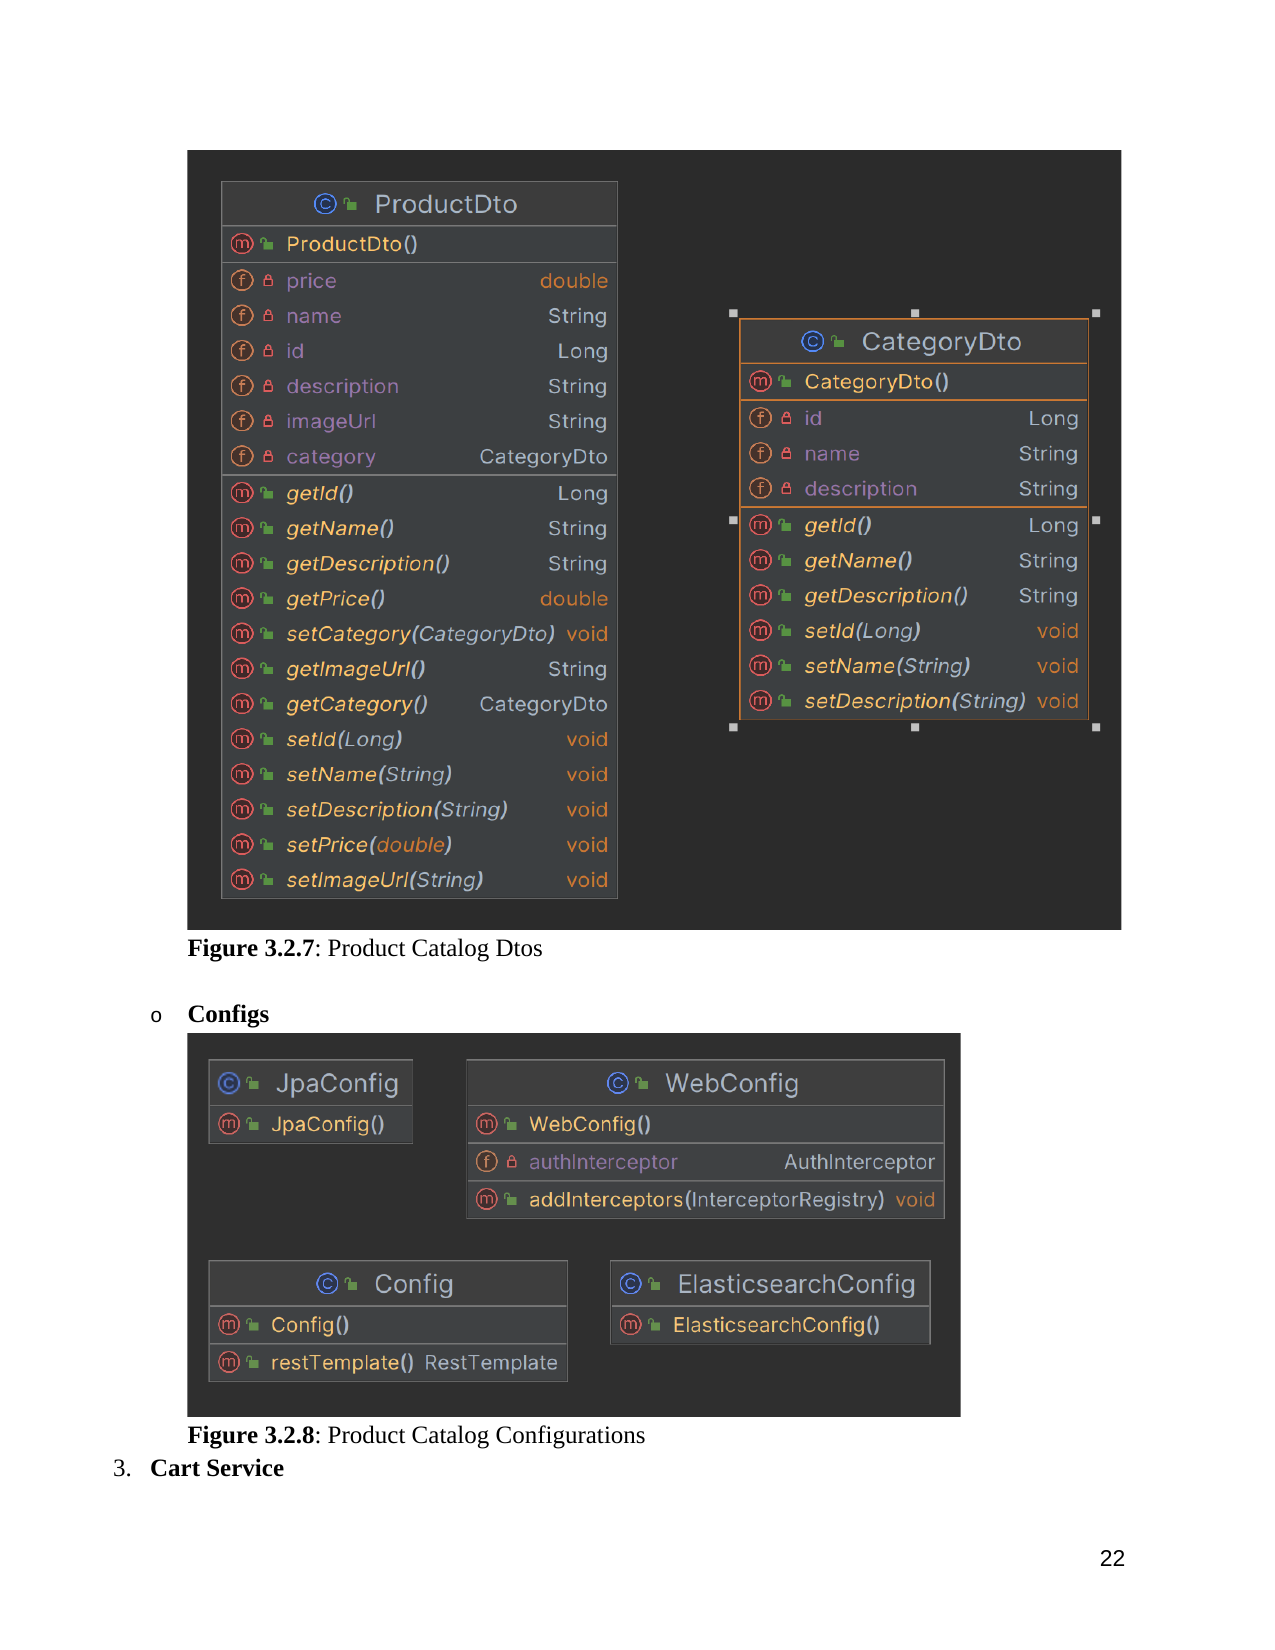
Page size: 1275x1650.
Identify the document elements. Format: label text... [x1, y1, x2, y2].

text Figure 3.2.8: Product Catalog Configurations [187, 1420, 1125, 1449]
picture [187, 150, 1122, 930]
text Figure 3.2.7: Product Catalog Dtos [187, 933, 1125, 962]
list Configs [150, 999, 1125, 1029]
list Cart Service [113, 1453, 1125, 1482]
picture [187, 1033, 961, 1417]
